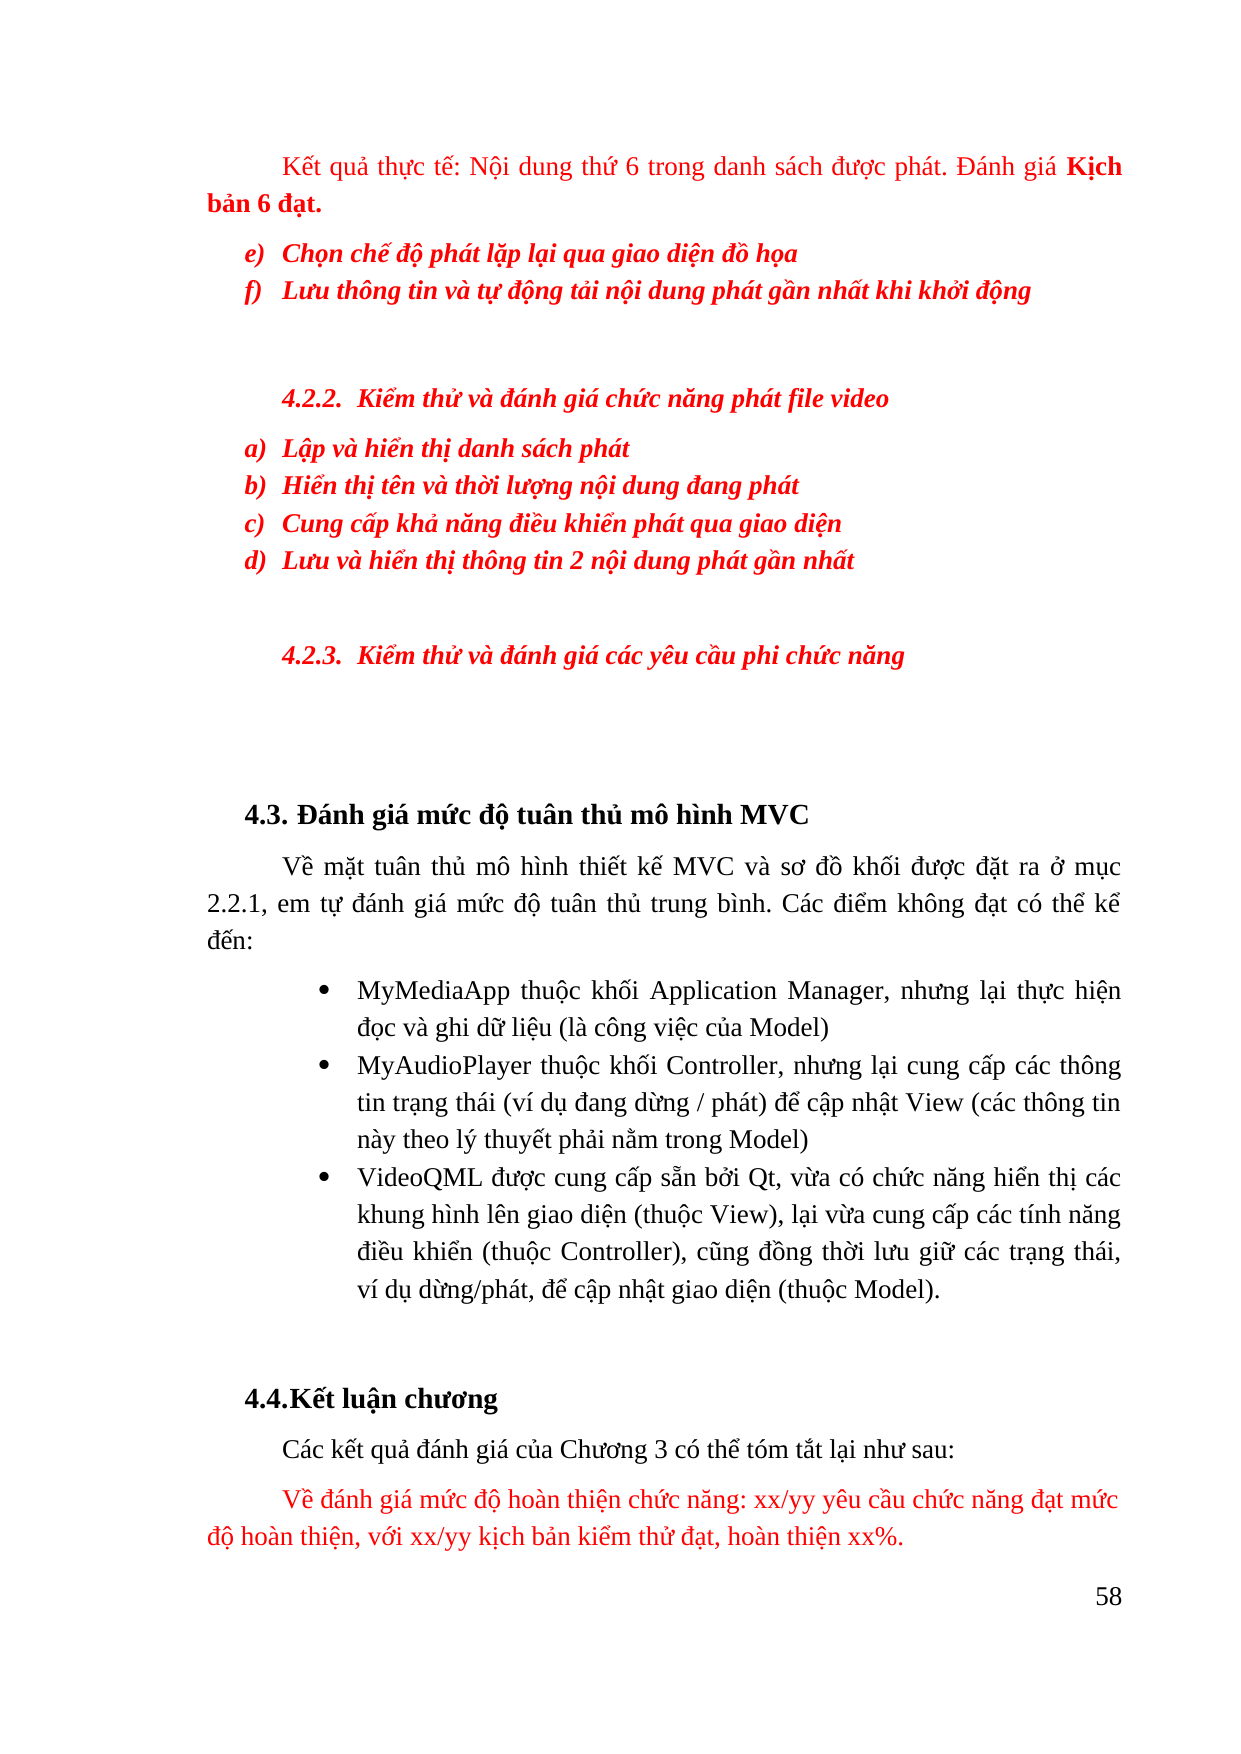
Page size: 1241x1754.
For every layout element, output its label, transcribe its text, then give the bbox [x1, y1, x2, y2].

list Lập và hiển thị danh sách phát [244, 432, 1122, 463]
list Lưu thông tin và tự động tải nội dung phát gần nhất khi khởi động [244, 274, 1122, 306]
list Chọn chế độ phát lặp lại qua giao diện đồ họa [244, 237, 1122, 268]
list MyAudioPlayer thuộc khối Controller, nhưng lại cung cấp các thông tin trạng thái (ví dụ đang dừng / phát) để cập nhật View (các thông tin này theo lý thuyết phải nằm trong Model) [319, 1049, 1122, 1155]
list Hiển thị tên và thời lượng nội dung đang phát [244, 469, 1122, 501]
text Kết quả thực tế: Nội dung thứ 6 trong danh sách được phát. Đánh giá Kịch bản 6 đạt. [207, 150, 1122, 218]
subtitle Kiểm thử và đánh giá các yêu cầu phi chức năng [282, 639, 1122, 671]
text Các kết quả đánh giá của Chương 3 có thể tóm tắt lại như sau: [282, 1433, 1122, 1464]
subtitle Kết luận chương [244, 1381, 1122, 1414]
list Lưu và hiển thị thông tin 2 nội dung phát gần nhất [244, 544, 1122, 575]
text Về mặt tuân thủ mô hình thiết kế MVC và sơ đồ khối được đặt ra ở mục 2.2.1, em tự đánh giá mức độ tuân thủ trung bình. Các điểm không đạt có thể kể đến: [207, 850, 1122, 956]
text Về đánh giá mức độ hoàn thiện chức năng: xx/yy yêu cầu chức năng đạt mức độ hoàn thiện, với xx/yy kịch bản kiểm thử đạt, hoàn thiện xx%. [207, 1483, 1122, 1552]
list MyMediaApp thuộc khối Application Manager, nhưng lại thực hiện đọc và ghi dữ liệu (là công việc của Model) [319, 974, 1122, 1043]
subtitle Đánh giá mức độ tuân thủ mô hình MVC [244, 797, 1122, 831]
list VideoQML được cung cấp sẵn bởi Qt, vừa có chức năng hiển thị các khung hình lên giao diện (thuộc View), lại vừa cung cấp các tính năng điều khiển (thuộc Controller), cũng đồng thời lưu giữ các trạng thái, ví dụ dừng/phát, để cập nhật giao diện (thuộc Model). [319, 1161, 1122, 1304]
list Cung cấp khả năng điều khiển phát qua giao diện [244, 507, 1122, 538]
subtitle Kiểm thử và đánh giá chức năng phát file video [282, 382, 1122, 413]
